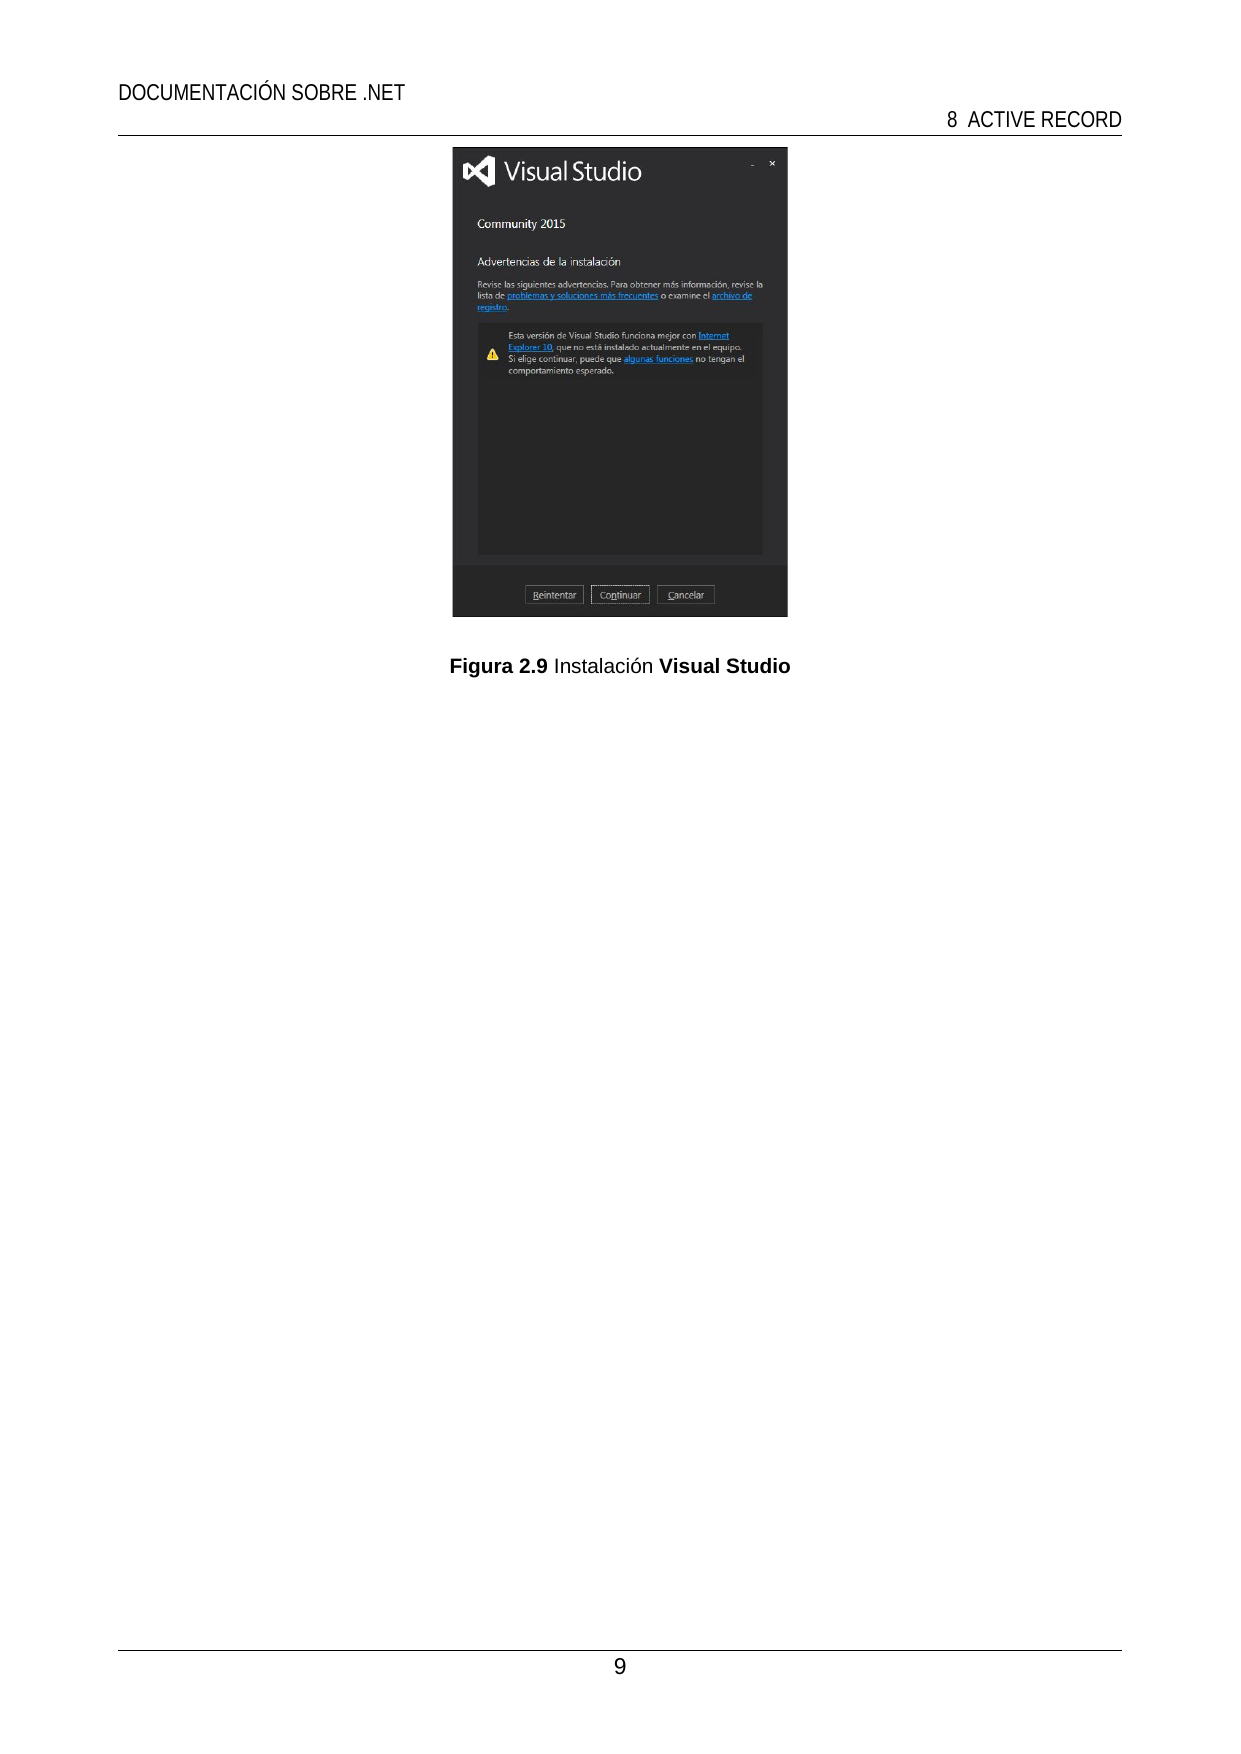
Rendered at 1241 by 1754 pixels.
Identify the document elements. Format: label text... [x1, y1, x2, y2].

picture [452, 147, 788, 617]
